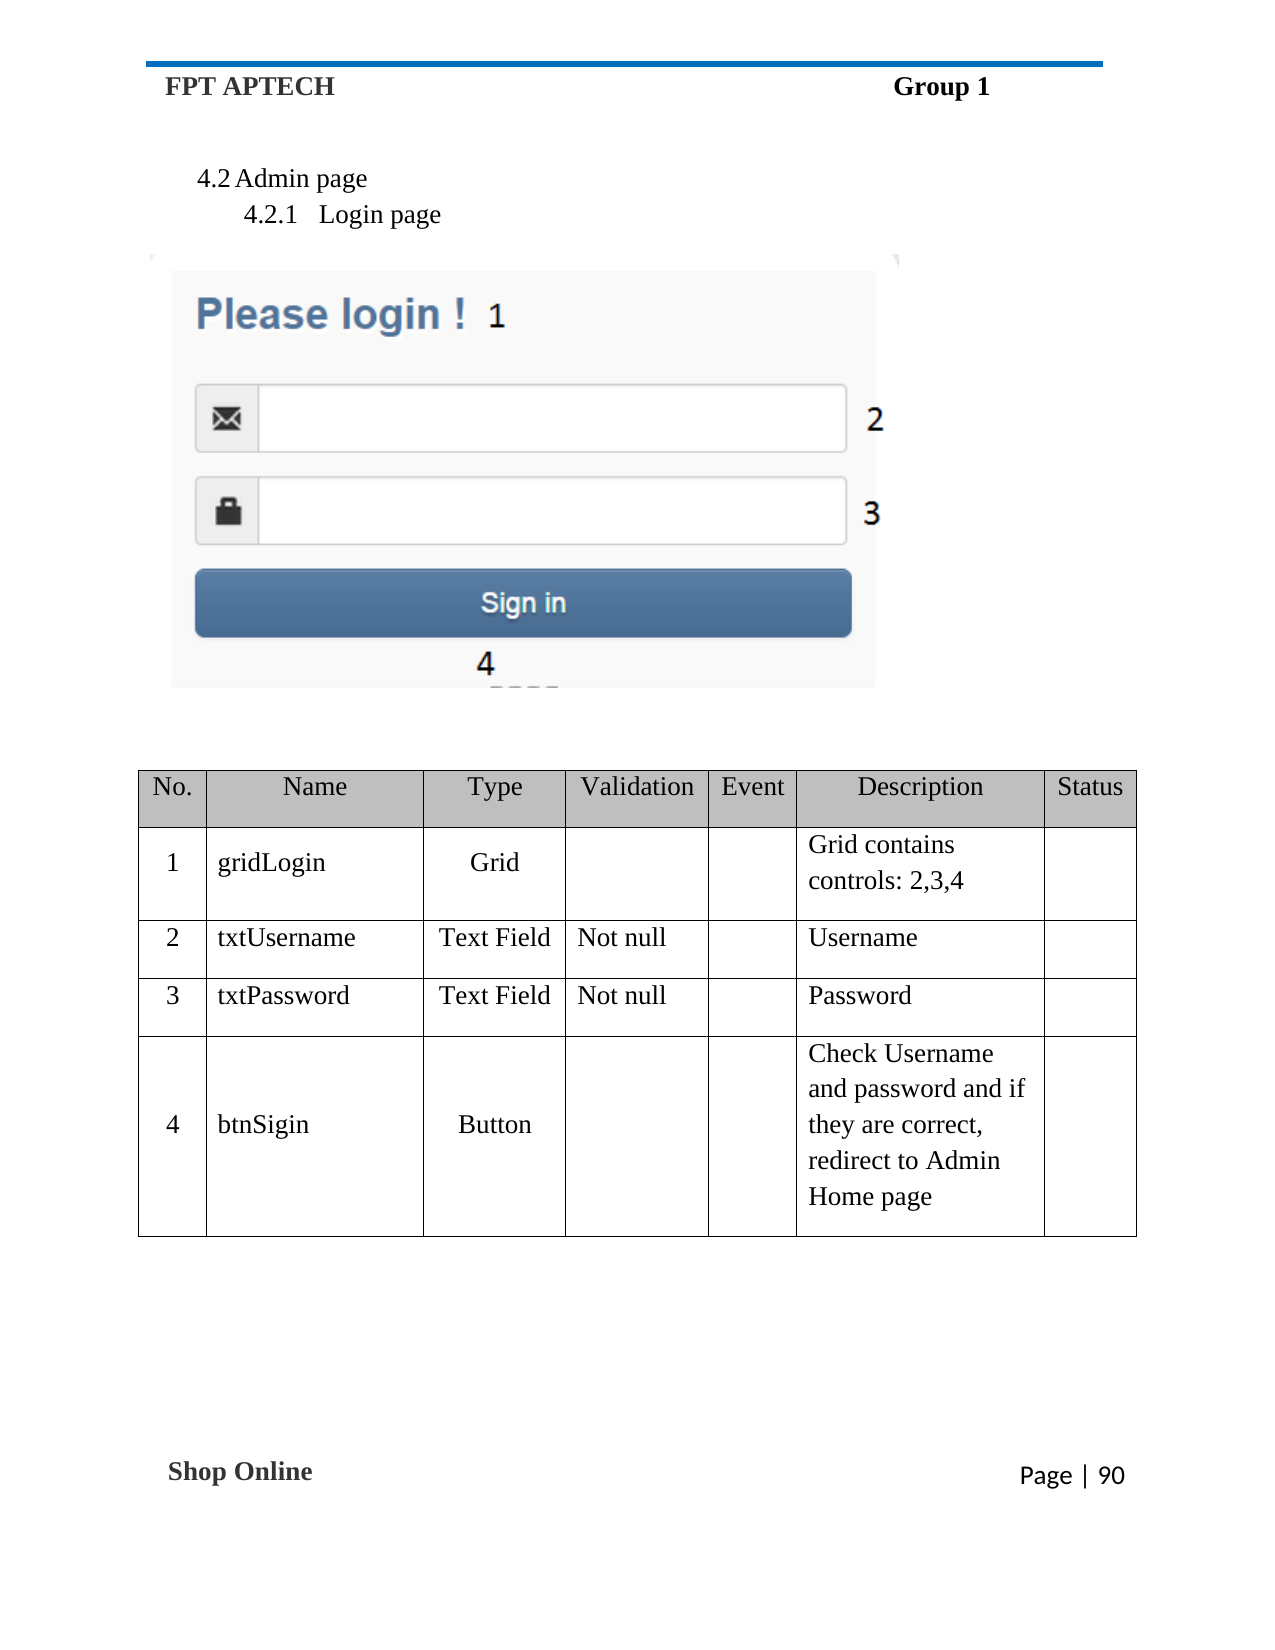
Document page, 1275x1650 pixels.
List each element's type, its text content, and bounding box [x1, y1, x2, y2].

table_cell btnSigin [207, 1037, 423, 1236]
table_cell Button [424, 1037, 565, 1236]
table_cell [1045, 1037, 1136, 1236]
table_header Description [797, 771, 1044, 827]
table_cell [1045, 979, 1136, 1036]
table_cell Not null [566, 979, 708, 1036]
table_header Status [1045, 771, 1136, 827]
table_header Event [709, 771, 796, 827]
table_cell Grid contains controls: 2,3,4 [797, 828, 1044, 920]
table_cell 1 [139, 828, 206, 920]
table_cell 4 [139, 1037, 206, 1236]
subtitle Login page [244, 198, 1125, 229]
table_cell [1045, 921, 1136, 978]
table_header Validation [566, 771, 708, 827]
table_cell txtUsername [207, 921, 423, 978]
table_cell Not null [566, 921, 708, 978]
table_cell [709, 921, 796, 978]
table_cell 2 [139, 921, 206, 978]
table_cell [709, 828, 796, 920]
table_cell [566, 1037, 708, 1236]
subtitle Admin page [197, 162, 1125, 193]
table_cell Check Username and password and if they are correct, redirect to Admin Home page [797, 1037, 1044, 1236]
table_cell [1045, 828, 1136, 920]
table_cell Text Field [424, 979, 565, 1036]
table_cell txtPassword [207, 979, 423, 1036]
table_cell [566, 828, 708, 920]
table_cell Text Field [424, 921, 565, 978]
table_cell gridLogin [207, 828, 423, 920]
table_header Name [207, 771, 423, 827]
table_cell 3 [139, 979, 206, 1036]
table_header Type [424, 771, 565, 827]
table_cell Username [797, 921, 1044, 978]
picture [150, 254, 899, 688]
table_header No. [139, 771, 206, 827]
table_cell [709, 979, 796, 1036]
table_cell Password [797, 979, 1044, 1036]
table_cell Grid [424, 828, 565, 920]
table_cell [709, 1037, 796, 1236]
